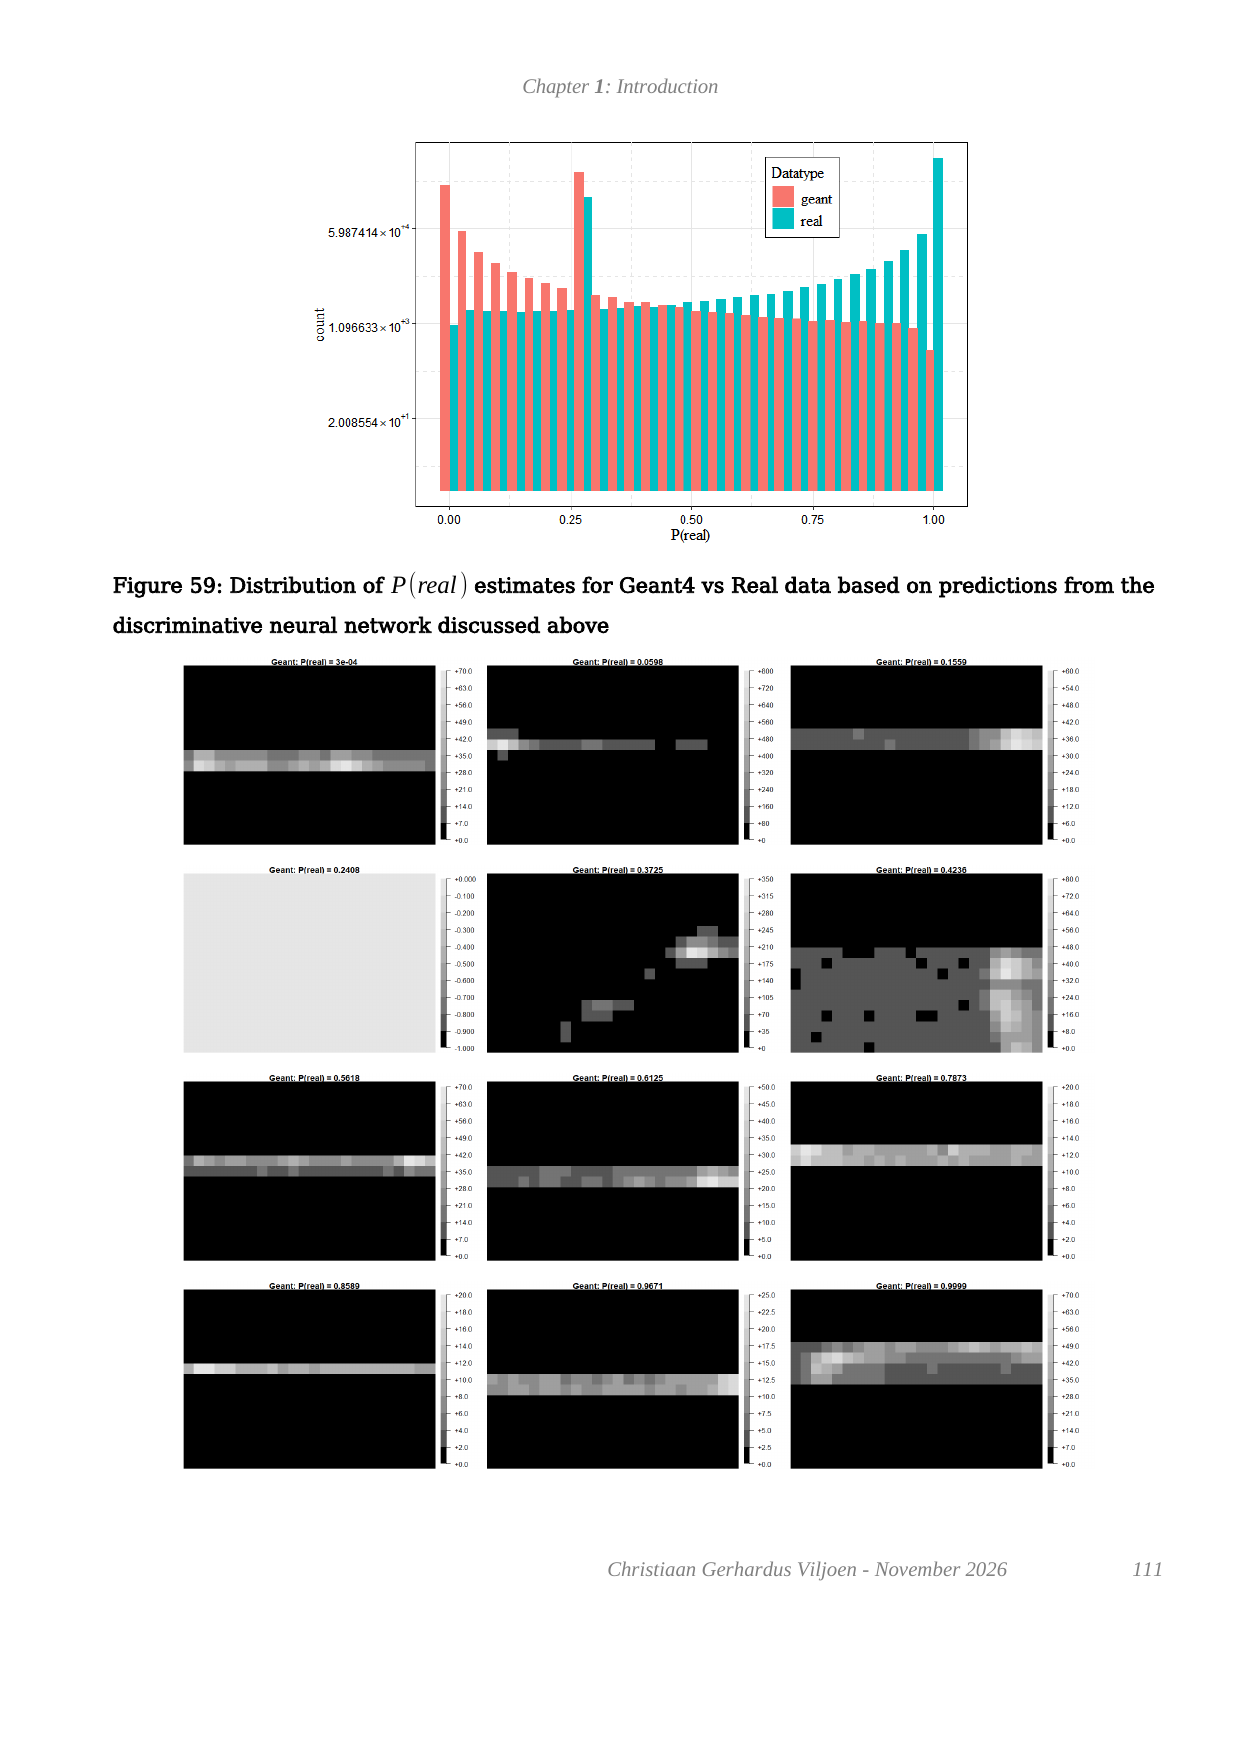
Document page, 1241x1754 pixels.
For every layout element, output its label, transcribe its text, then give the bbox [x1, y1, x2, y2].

picture [183, 865, 1095, 1053]
text Figure 59: Distribution of estimates for Geant4 vs Real data based on predictions from the discriminative neural network discussed above [112, 569, 1165, 637]
picture [183, 1281, 1095, 1469]
picture [304, 135, 974, 549]
picture [183, 1073, 1095, 1261]
picture [183, 657, 1095, 845]
